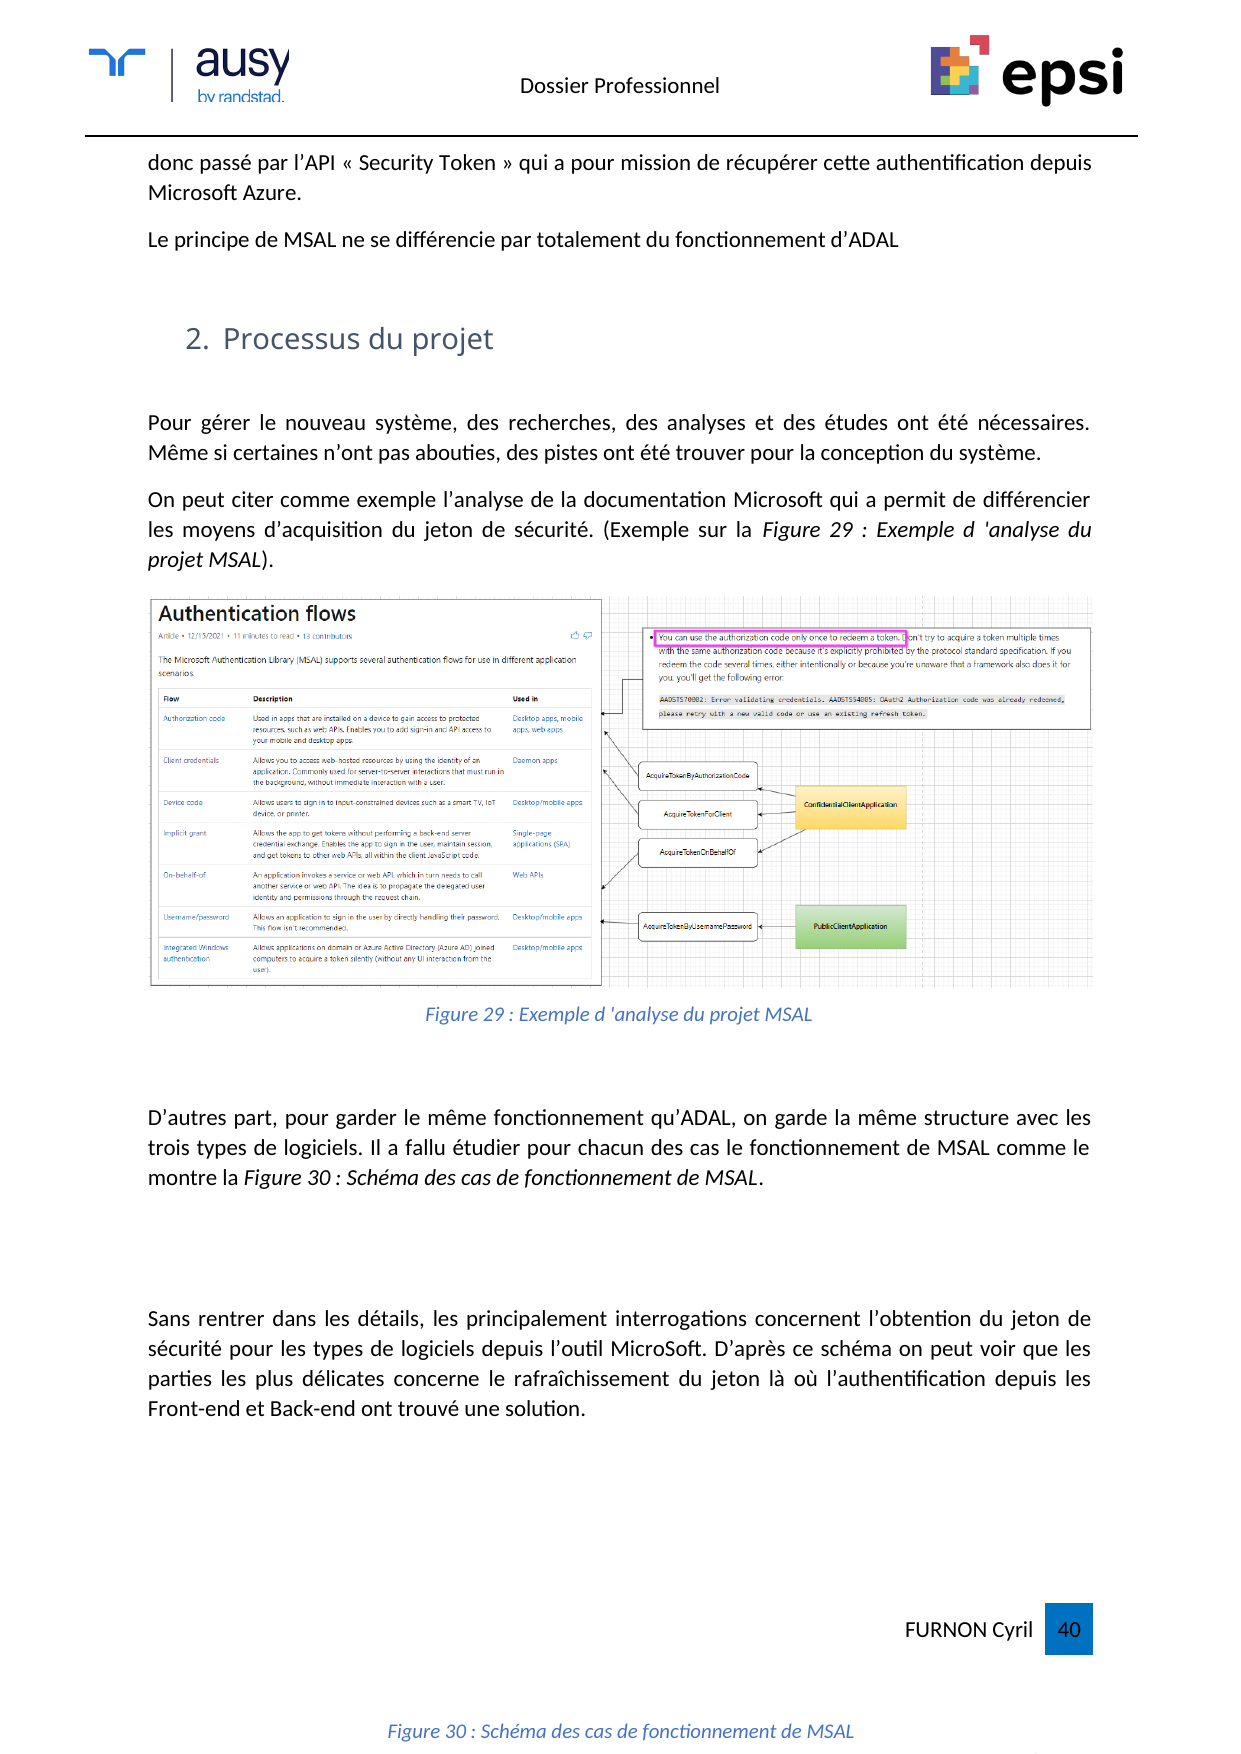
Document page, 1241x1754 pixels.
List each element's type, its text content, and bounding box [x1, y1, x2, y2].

subtitle Processus du projet [185, 318, 1093, 358]
text Le principe de MSAL ne se différencie par totalement du fonctionnement d’ADAL [148, 225, 1093, 253]
text On peut citer comme exemple l’analyse de la documentation Microsoft qui a permit de différencier les moyens d’acquisition du jeton de sécurité. (Exemple sur la Figure 29 : Exemple d 'analyse du projet MSAL). [148, 485, 1093, 574]
text D’autres part, pour garder le même fonctionnement qu’ADAL, on garde la même structure avec les trois types de logiciels. Il a fallu étudier pour chacun des cas le fonctionnement de MSAL comme le montre la Figure 30 : Schéma des cas de fonctionnement de MSAL. [148, 1103, 1093, 1191]
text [148, 148, 1093, 206]
text Sans rentrer dans les détails, les principalement interrogations concernent l’obtention du jeton de sécurité pour les types de logiciels depuis l’outil MicroSoft. D’après ce schéma on peut voir que les parties les plus délicates concerne le rafraîchissement du jeton là où l’authentification depuis les Front-end et Back-end ont trouvé une solution. [148, 1304, 1093, 1422]
picture [88, 48, 289, 102]
picture [148, 596, 1094, 988]
text Pour gérer le nouveau système, des recherches, des analyses et des études ont été nécessaires. Même si certaines n’ont pas abouties, des pistes ont été trouver pour la conception du système. [148, 408, 1093, 466]
